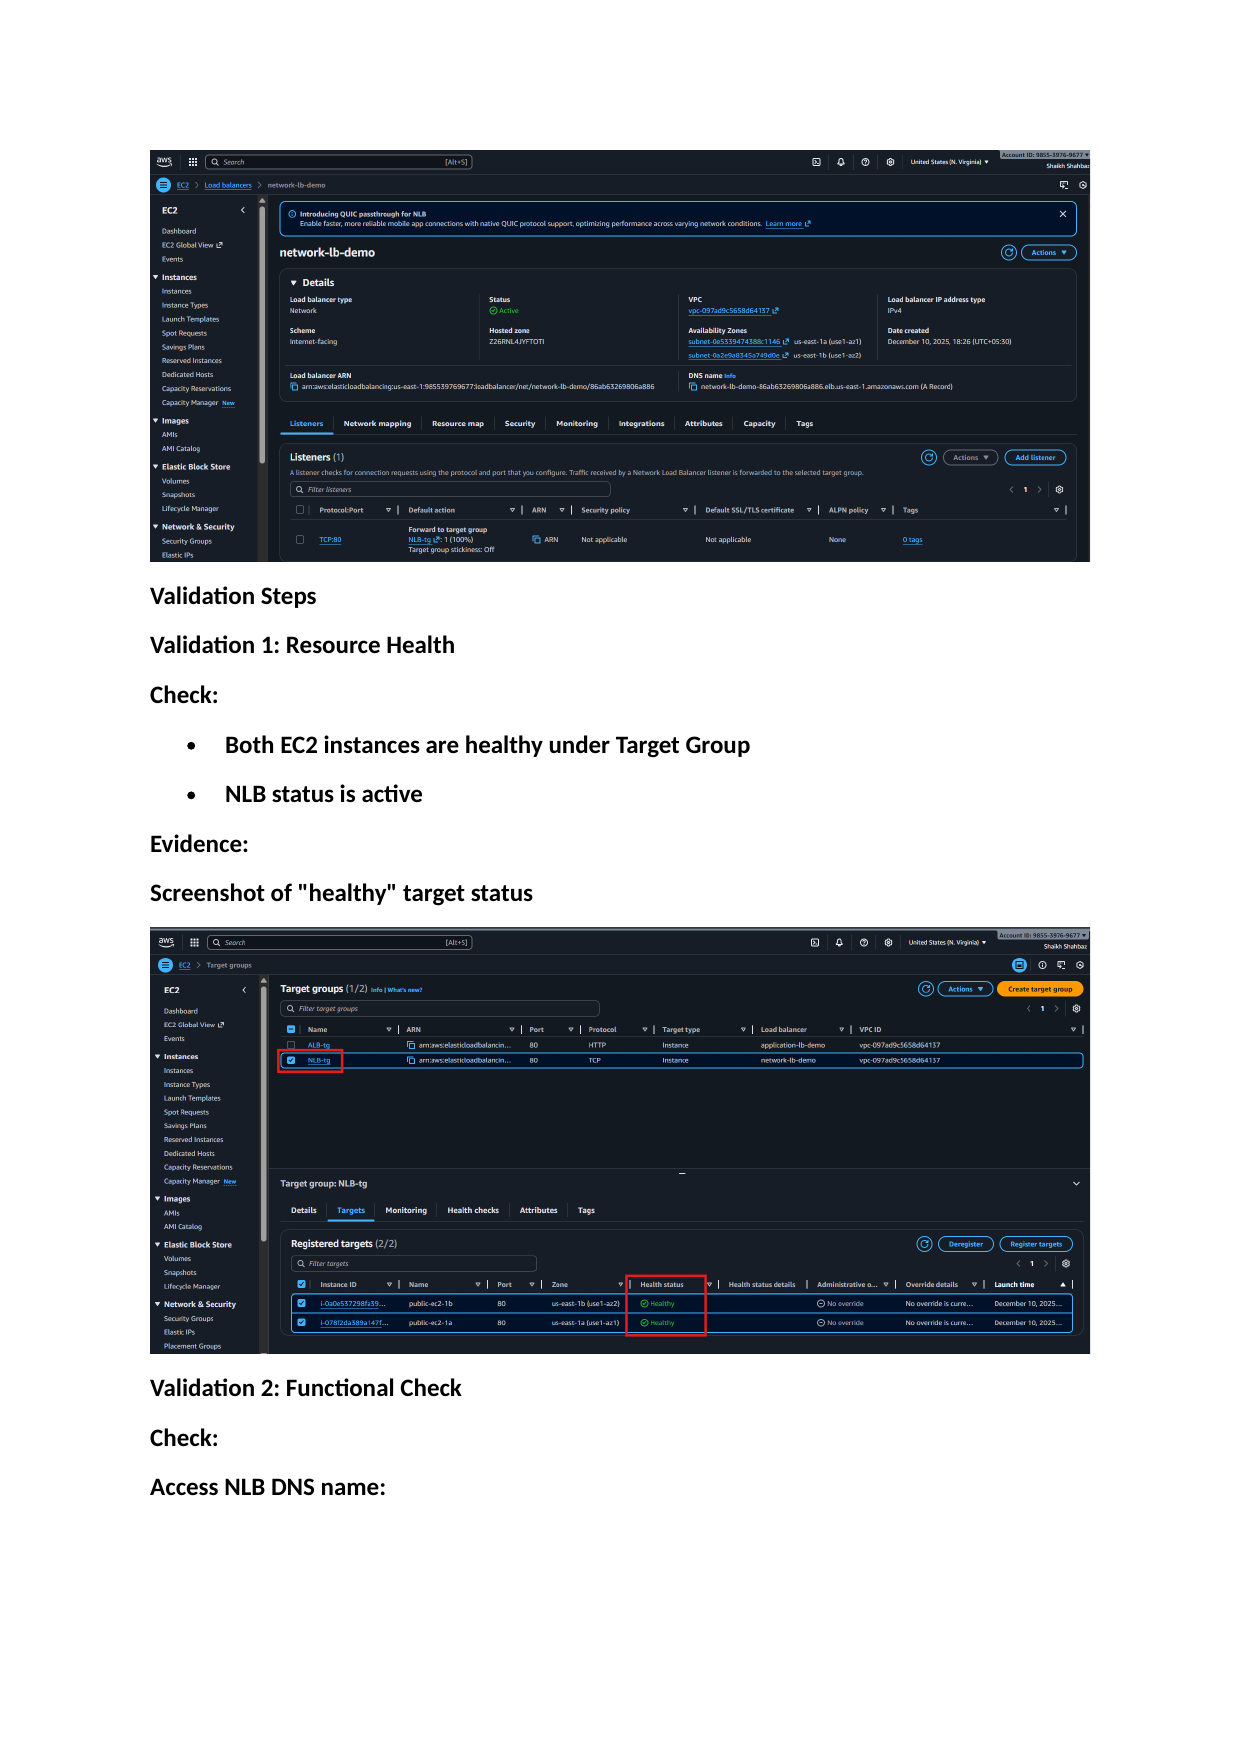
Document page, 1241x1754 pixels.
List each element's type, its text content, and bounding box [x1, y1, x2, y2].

list Both EC2 instances are healthy under Target Group [187, 729, 1090, 759]
list NLB status is active [187, 778, 1090, 809]
text Check: [150, 679, 1090, 710]
text Validation 2: Functional Check [150, 1372, 1090, 1403]
text Screenshot of "healthy" target status [150, 878, 1090, 908]
picture [150, 150, 1091, 562]
picture [150, 927, 1091, 1354]
text Access NLB DNS name: [150, 1472, 1090, 1502]
text Evidence: [150, 828, 1090, 858]
text Validation 1: Resource Health [150, 630, 1090, 660]
text Check: [150, 1422, 1090, 1452]
text Validation Steps [150, 580, 1090, 611]
